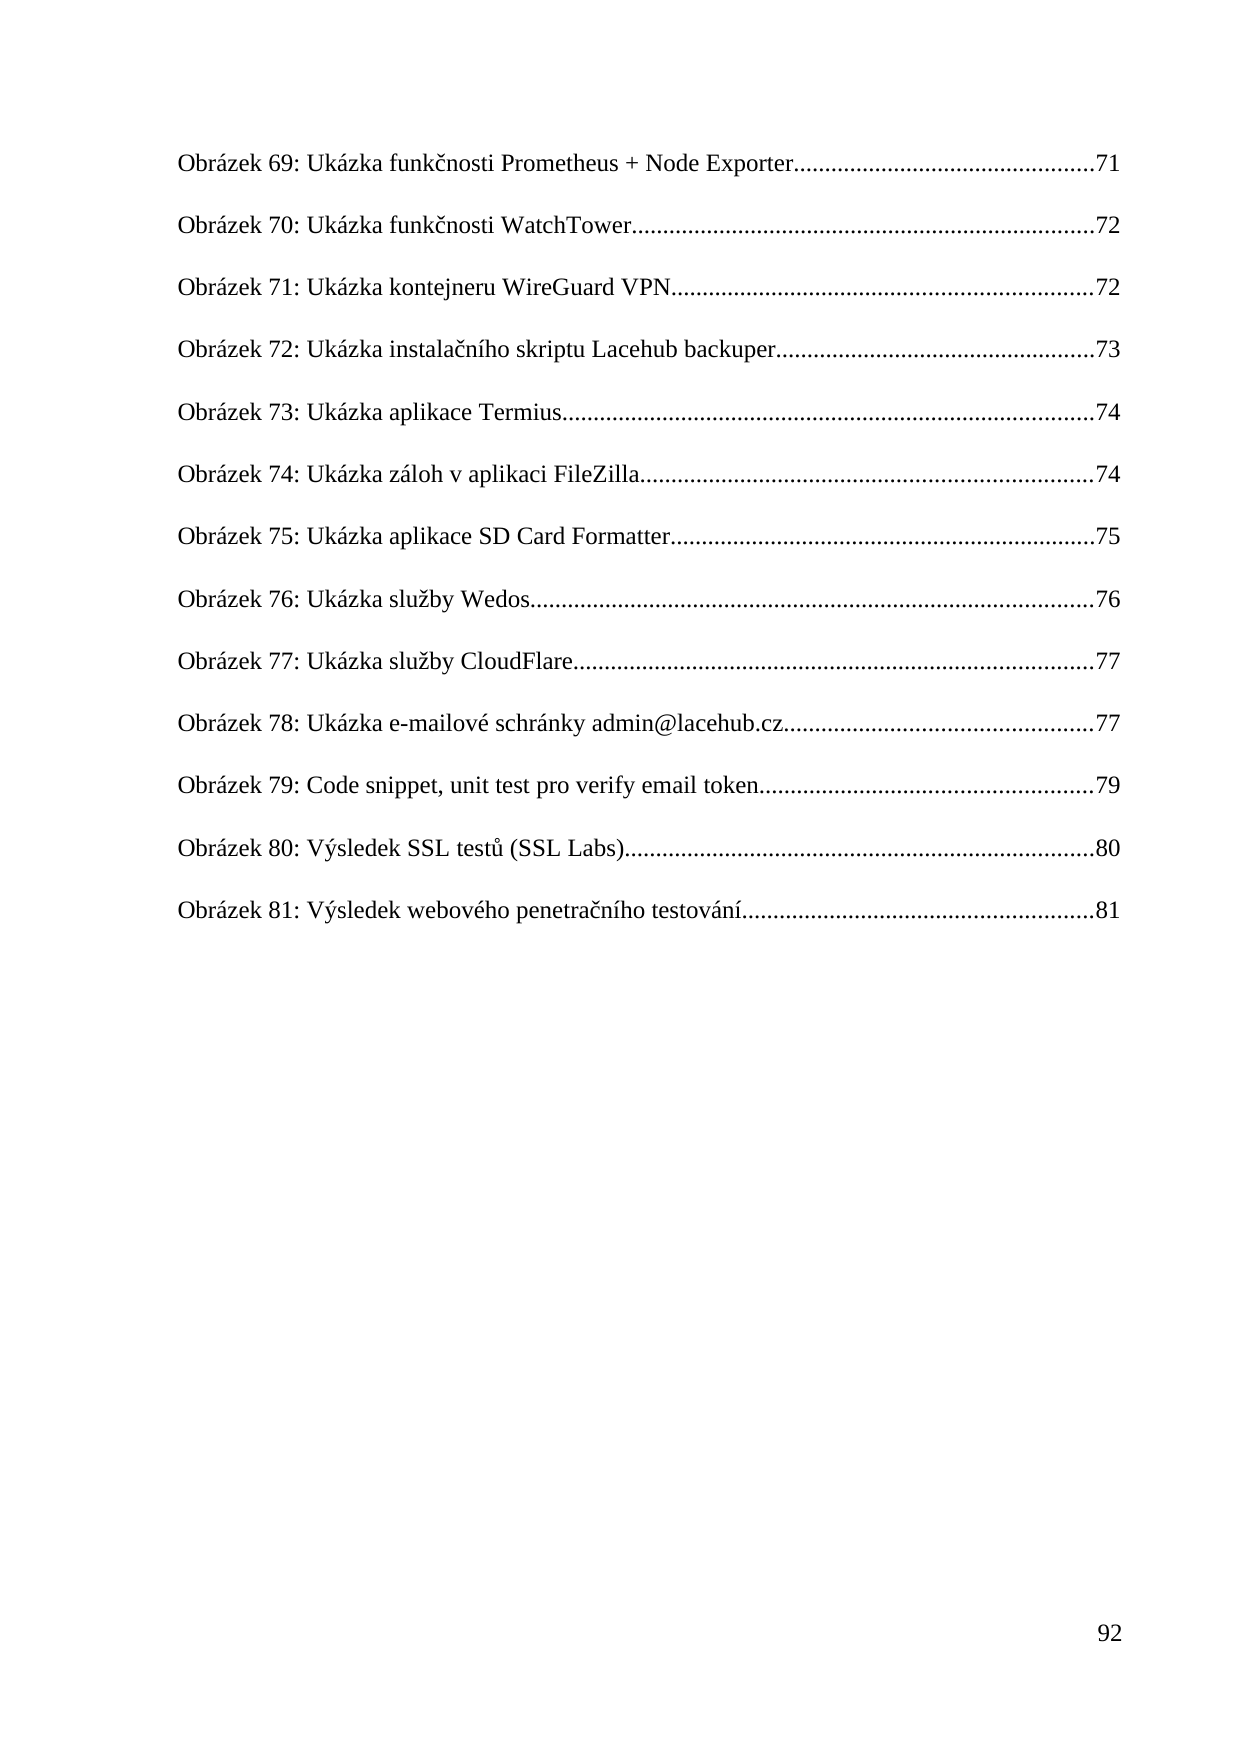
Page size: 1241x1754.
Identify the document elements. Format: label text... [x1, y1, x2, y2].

text Obrázek 77: Ukázka služby CloudFlare 77 [177, 646, 1122, 675]
text Obrázek 73: Ukázka aplikace Termius 74 [177, 397, 1122, 426]
text Obrázek 79: Code snippet, unit test pro verify email token 79 [177, 771, 1122, 799]
text Obrázek 81: Výsledek webového penetračního testování 81 [177, 895, 1122, 924]
text Obrázek 71: Ukázka kontejneru WireGuard VPN 72 [177, 272, 1122, 301]
text Obrázek 80: Výsledek SSL testů (SSL Labs) 80 [177, 833, 1122, 862]
text Obrázek 74: Ukázka záloh v aplikaci FileZilla 74 [177, 459, 1122, 488]
text Obrázek 69: Ukázka funkčnosti Prometheus + Node Exporter 71 [177, 148, 1122, 176]
text Obrázek 70: Ukázka funkčnosti WatchTower 72 [177, 210, 1122, 239]
text Obrázek 78: Ukázka e-mailové schránky admin@lacehub.cz 77 [177, 708, 1122, 737]
text Obrázek 72: Ukázka instalačního skriptu Lacehub backuper 73 [177, 334, 1122, 363]
text Obrázek 75: Ukázka aplikace SD Card Formatter 75 [177, 521, 1122, 550]
text Obrázek 76: Ukázka služby Wedos 76 [177, 584, 1122, 612]
